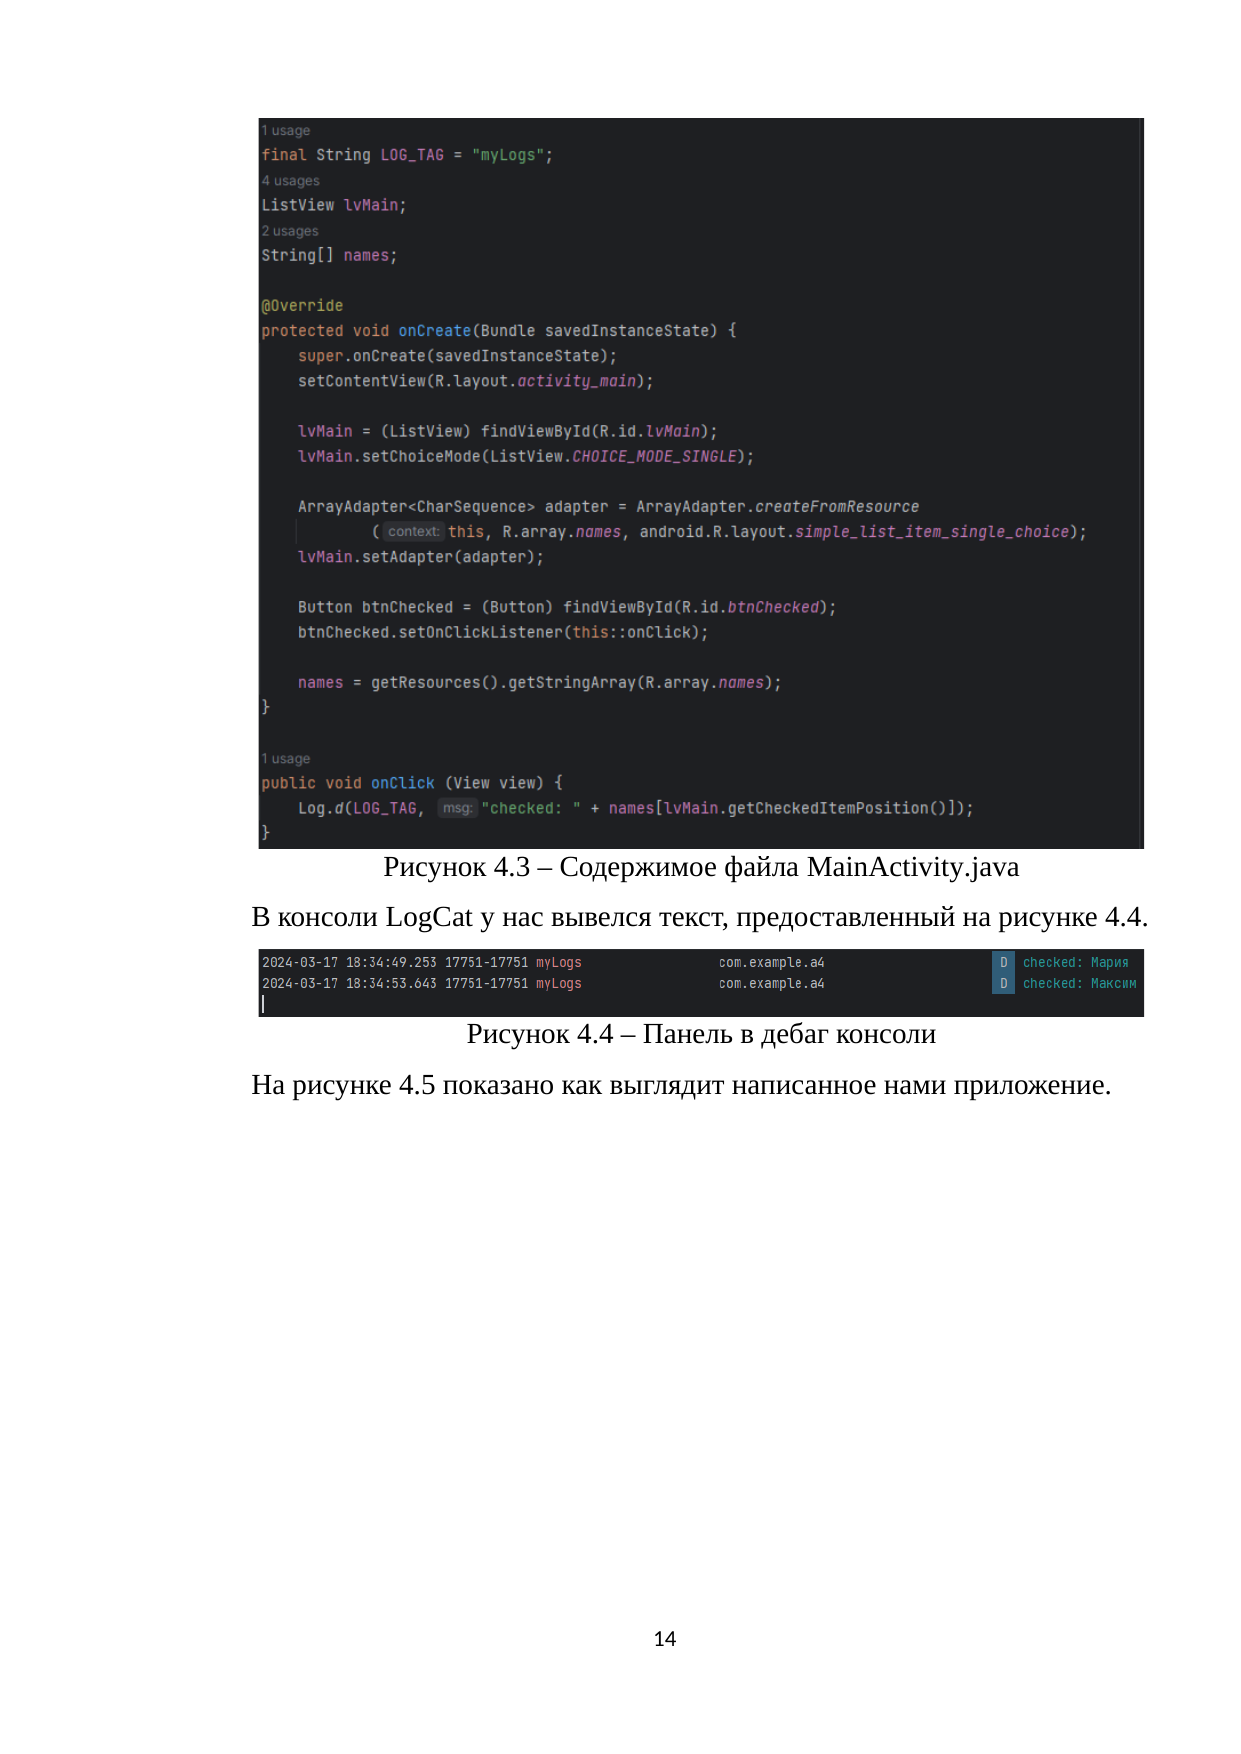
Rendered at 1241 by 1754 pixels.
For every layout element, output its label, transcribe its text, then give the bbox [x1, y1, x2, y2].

text На рисунке 4.5 показано как выглядит написанное нами приложение. [177, 1067, 1152, 1100]
text Рисунок 4.4 – Панель в дебаг консоли [177, 1017, 1152, 1050]
picture [258, 118, 1145, 849]
picture [258, 949, 1145, 1017]
text Рисунок 4.3 – Содержимое файла MainActivity.java [177, 849, 1152, 882]
text В консоли LogCat у нас вывелся текст, предоставленный на рисунке 4.4. [177, 899, 1152, 932]
